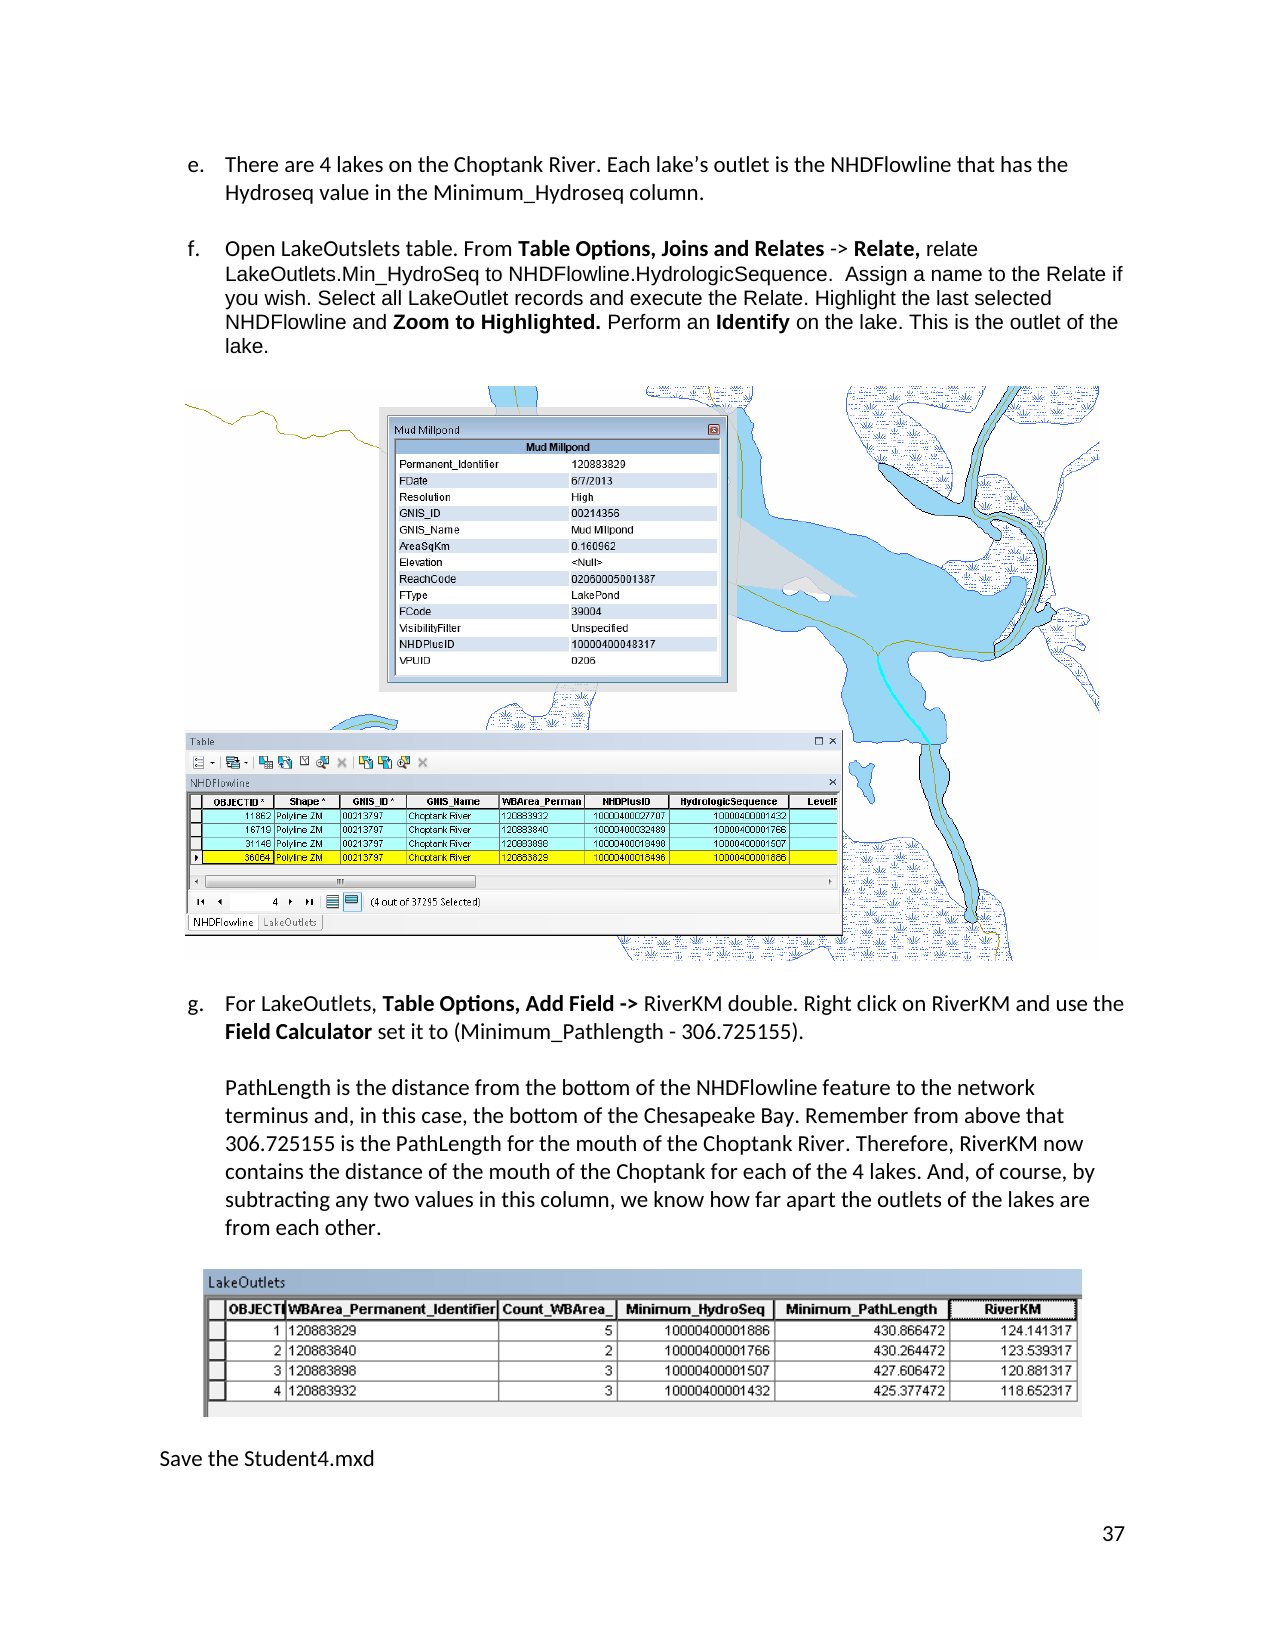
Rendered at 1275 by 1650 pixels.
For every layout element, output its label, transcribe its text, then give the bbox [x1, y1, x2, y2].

picture [185, 386, 1100, 961]
list Save the Student4.mxd [159, 1444, 1125, 1472]
list There are 4 lakes on the Choptank River. Each lake’s outlet is the NHDFlowline that has the Hydroseq value in the Minimum_Hydroseq column. [187, 150, 1125, 206]
list Open LakeOutslets table. From Table Options, Joins and Relates -> Relate, relate LakeOutlets.Min_HydroSeq to NHDFlowline.HydrologicSequence. Assign a name to the Relate if you wish. Select all LakeOutlet records and execute the Relate. Highlight the last selected NHDFlowline and Zoom to Highlighted. Perform an Identify on the lake. This is the outlet of the lake. [187, 234, 1125, 358]
picture [202, 1269, 1083, 1417]
list PathLength is the distance from the bottom of the NHDFlowline feature to the network terminus and, in this case, the bottom of the Chesapeake Bay. Remember from above that 306.725155 is the PathLength for the mouth of the Choptank River. Therefore, RiverKM now contains the distance of the mouth of the Choptank for each of the 4 lakes. And, of course, by subtracting any two values in this column, we know how far apart the outlets of the lakes are from each other. [225, 1073, 1125, 1241]
list For LakeOutlets, Table Options, Add Field -> RiverKM double. Right click on RiverKM and use the Field Calculator set it to (Minimum_Pathlength - 306.725155). [187, 989, 1125, 1045]
